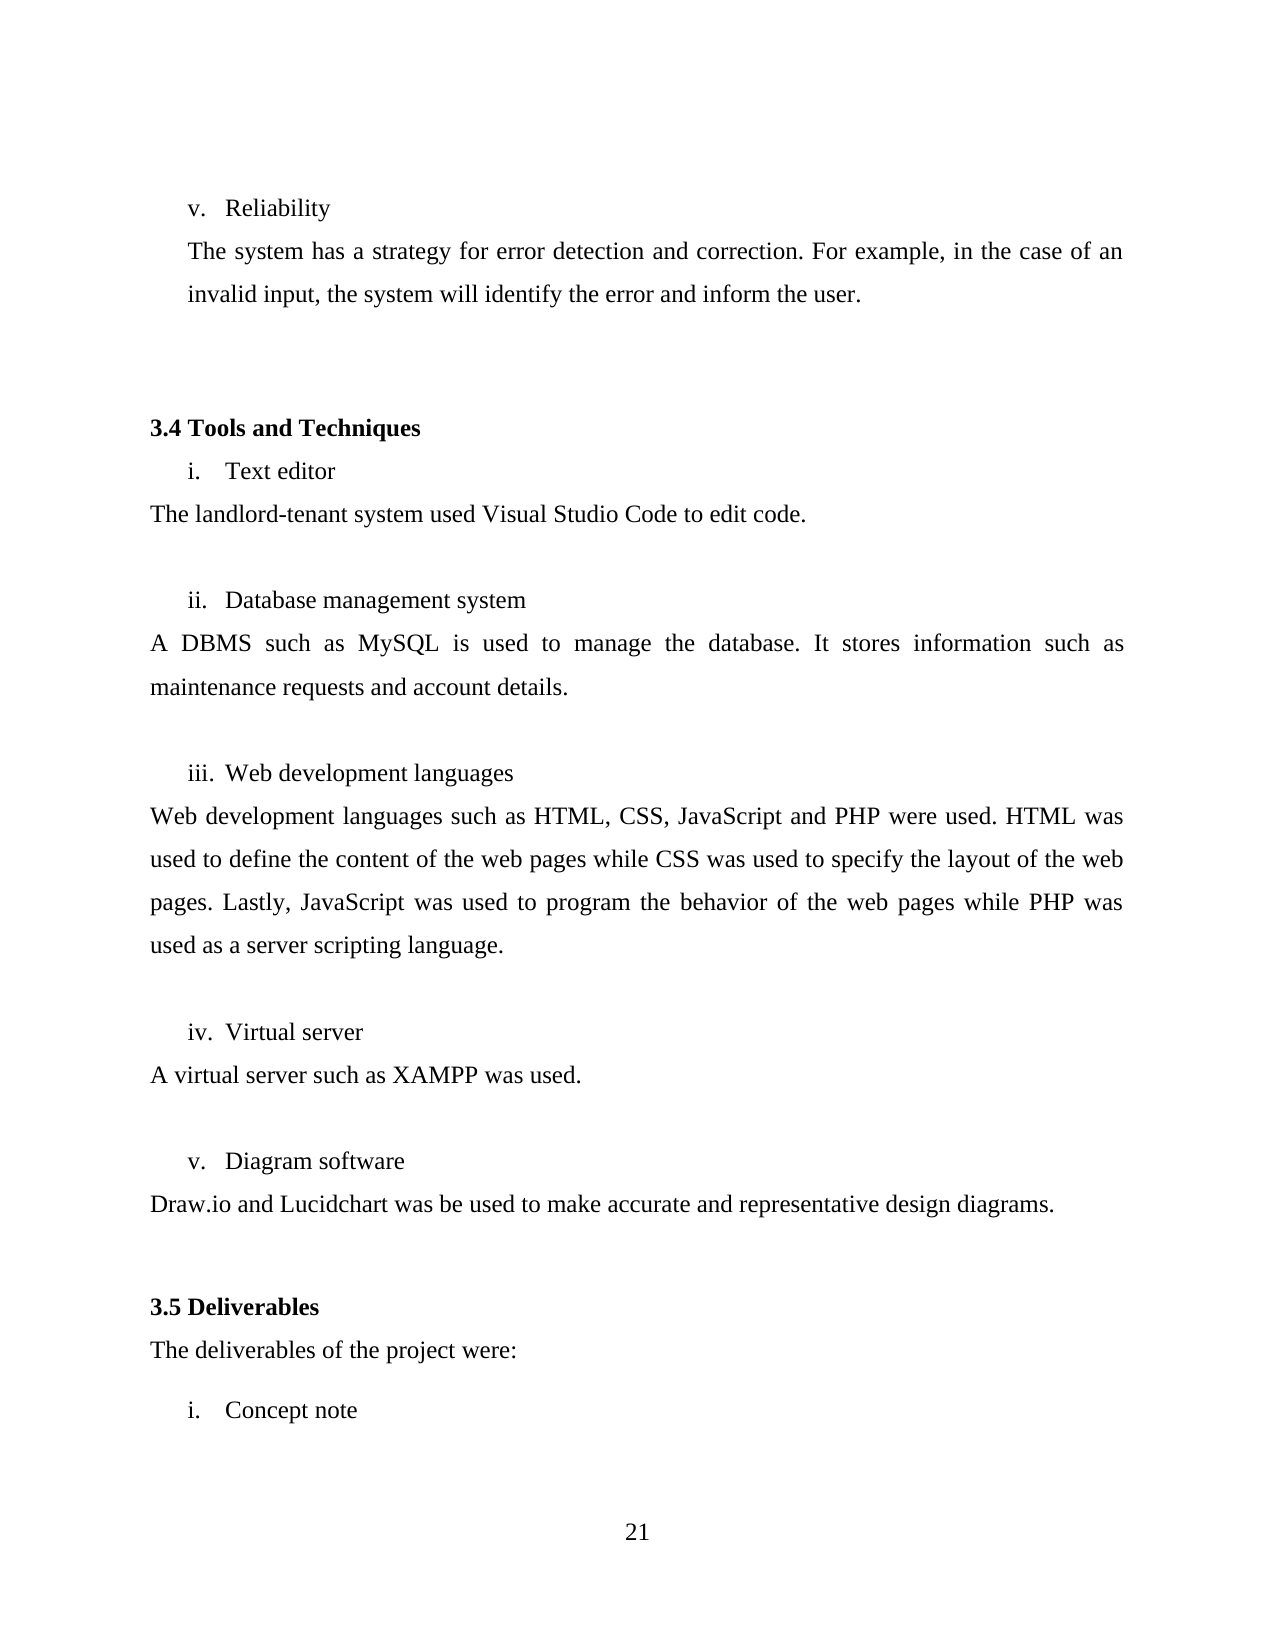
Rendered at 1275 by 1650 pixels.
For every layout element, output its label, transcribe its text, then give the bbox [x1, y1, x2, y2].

list Text editor [187, 456, 1125, 485]
list Web development languages [187, 758, 1125, 787]
text A DBMS such as MySQL is used to manage the database. It stores information such as maintenance requests and account details. [150, 628, 1125, 700]
subtitle 3.4 Tools and Techniques [150, 413, 1125, 442]
list Virtual server [187, 1017, 1125, 1045]
text A virtual server such as XAMPP was used. [150, 1060, 1125, 1088]
list Reliability [187, 193, 1125, 222]
text The system has a strategy for error detection and correction. For example, in the case of an invalid input, the system will identify the error and inform the user. [187, 236, 1125, 308]
text The landlord-tenant system used Visual Studio Code to edit code. [150, 499, 1125, 528]
list Concept note [187, 1395, 1125, 1424]
text Web development languages such as HTML, CSS, JavaScript and PHP were used. HTML was used to define the content of the web pages while CSS was used to specify the layout of the web pages. Lastly, JavaScript was used to program the behavior of the web pages while PHP was used as a server scripting language. [150, 801, 1125, 959]
list Diagram software [187, 1146, 1125, 1175]
text The deliverables of the project were: [150, 1335, 1125, 1364]
subtitle 3.5 Deliverables [150, 1292, 1125, 1321]
list Database management system [187, 585, 1125, 614]
text Draw.io and Lucidchart was be used to make accurate and representative design diagrams. [150, 1189, 1125, 1218]
